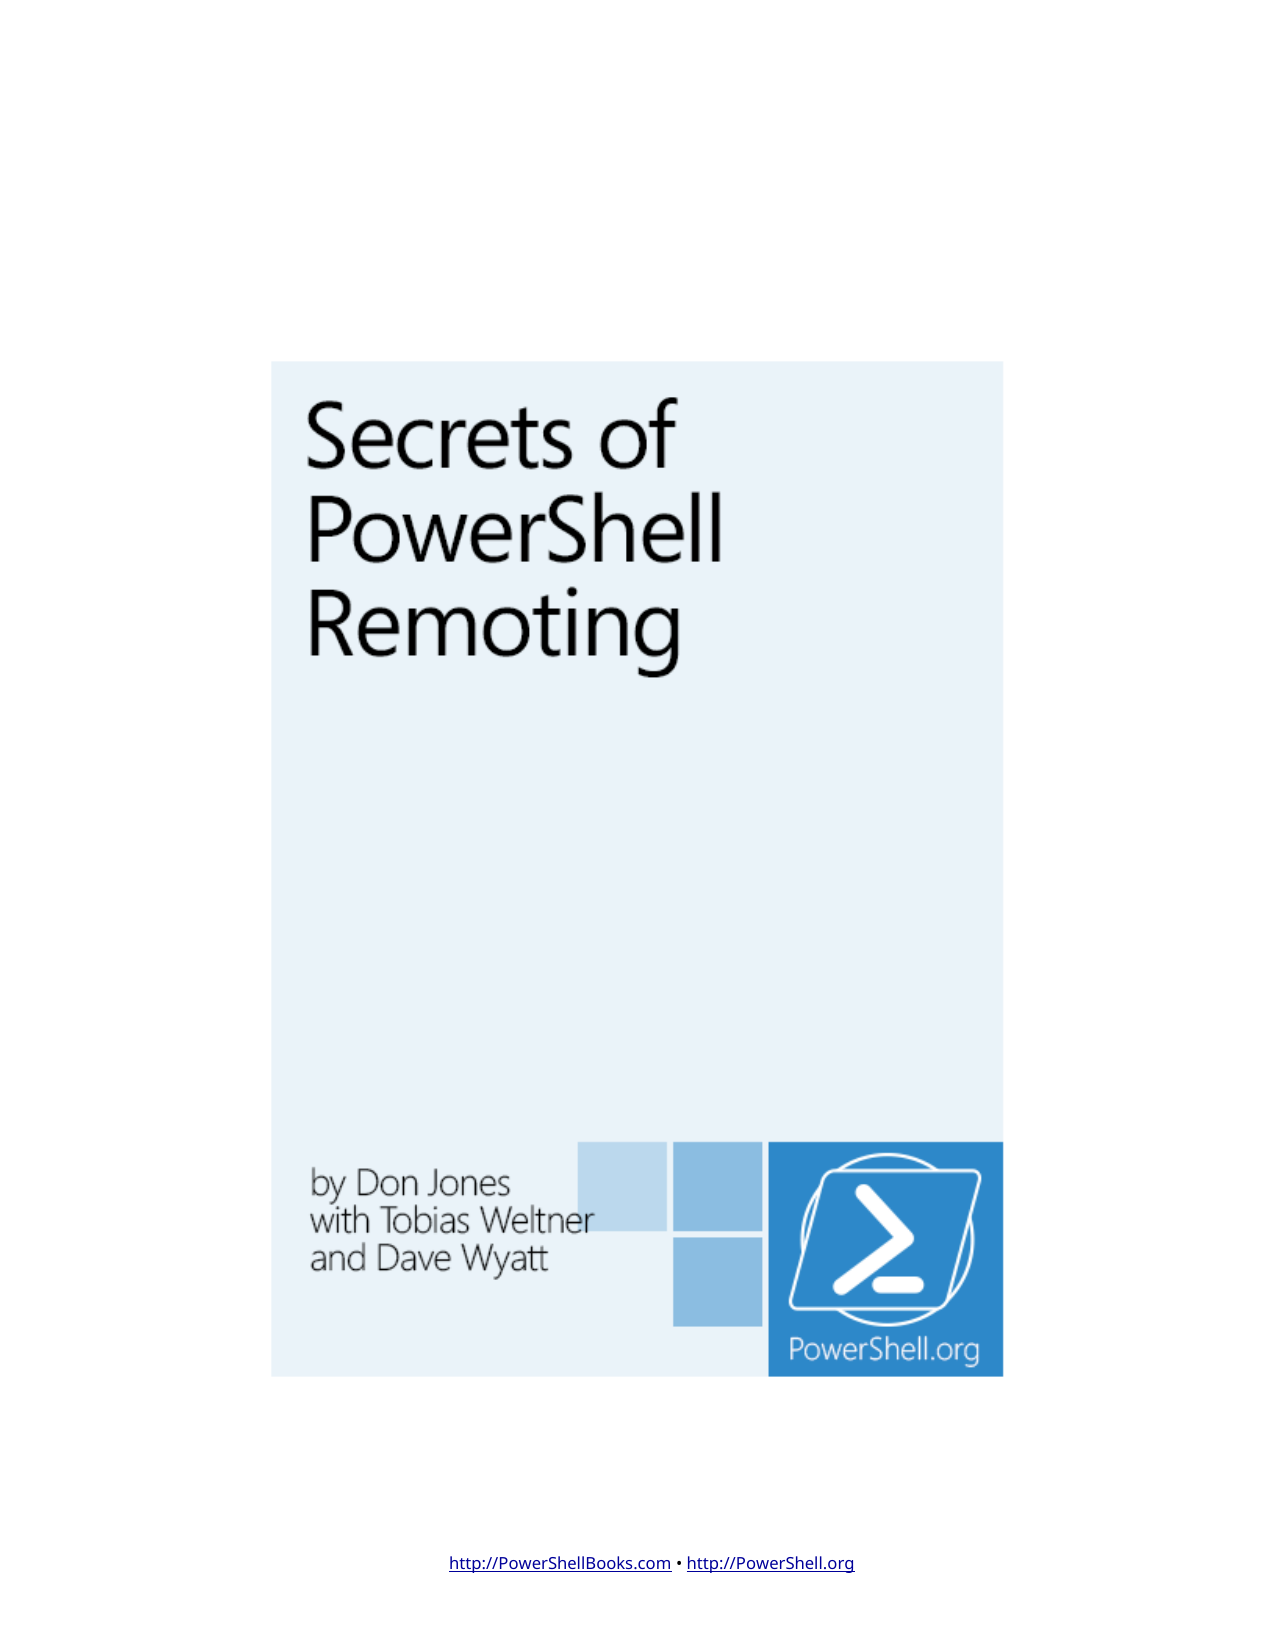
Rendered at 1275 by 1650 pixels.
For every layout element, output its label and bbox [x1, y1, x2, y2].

picture [159, 250, 1116, 1488]
